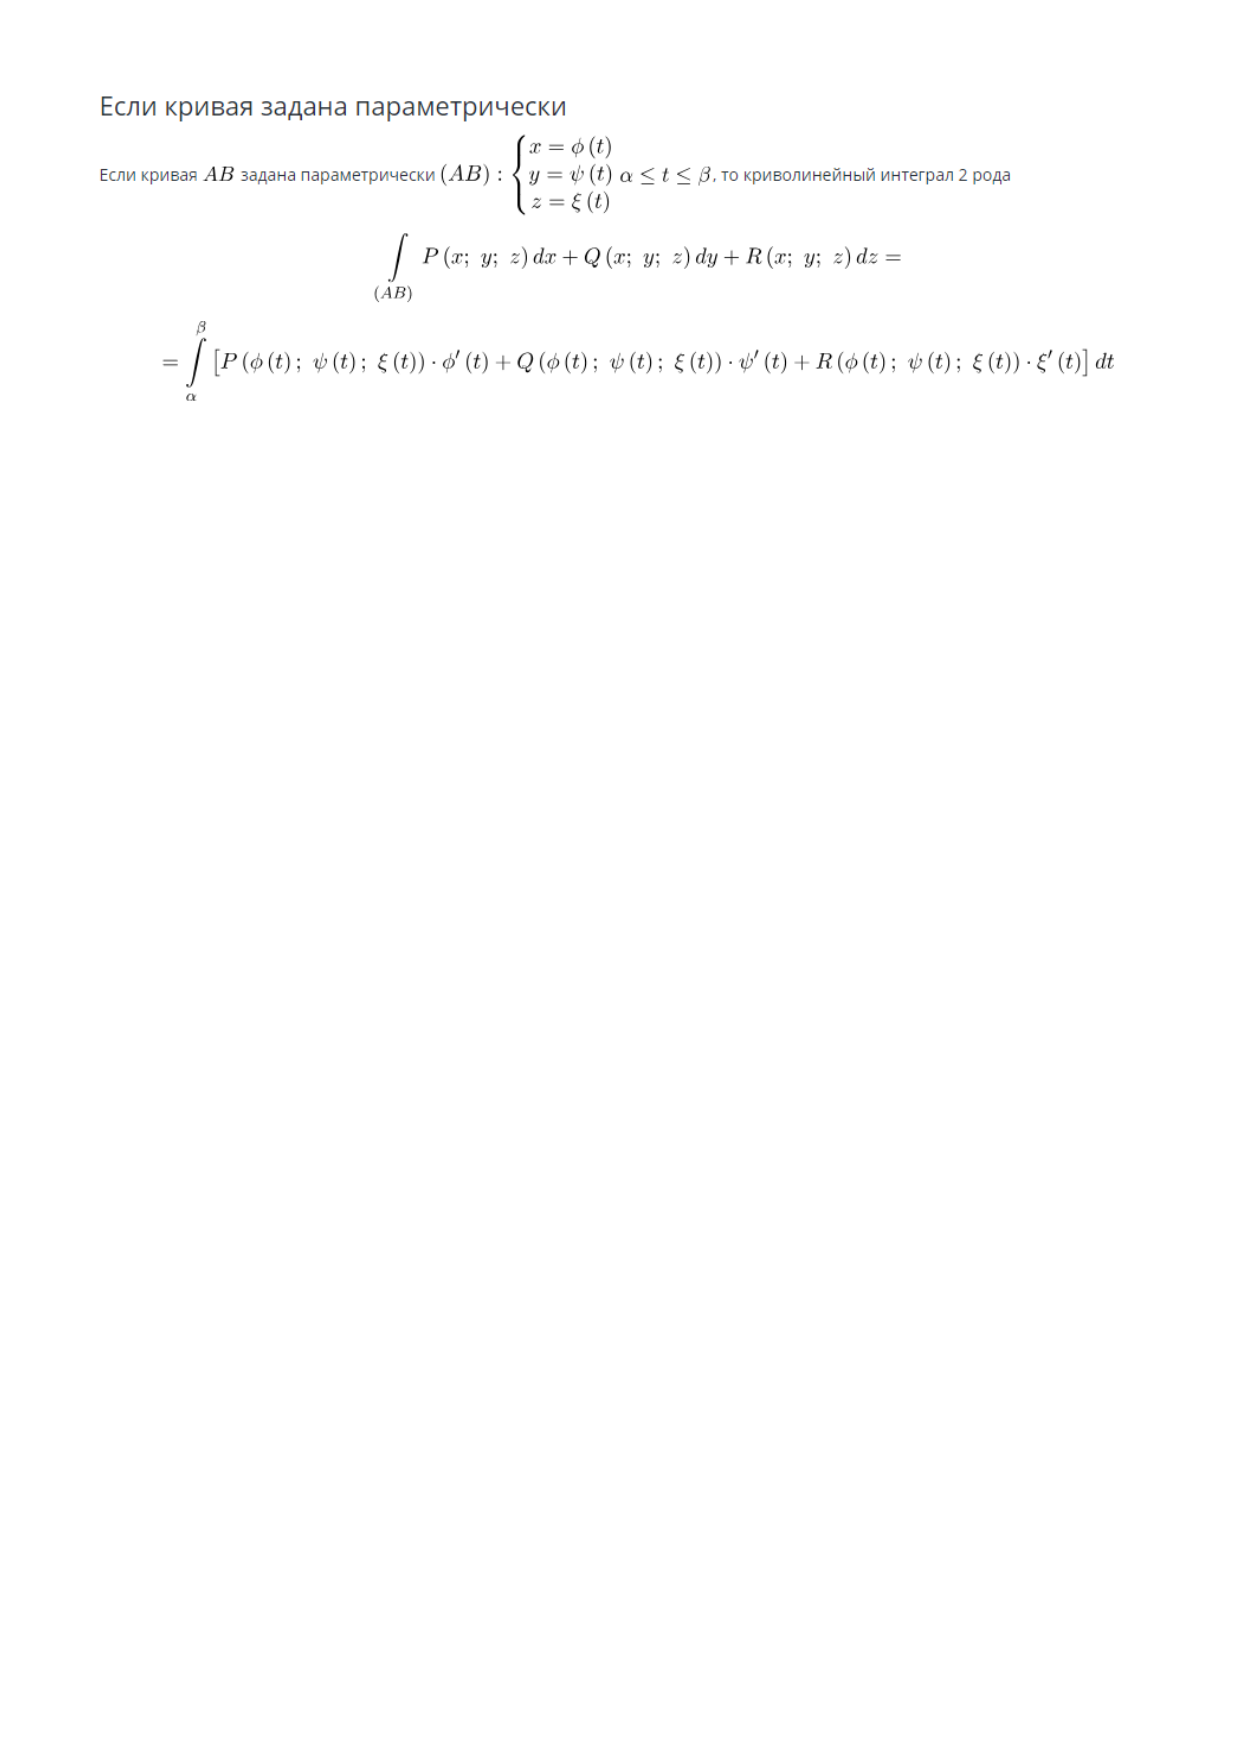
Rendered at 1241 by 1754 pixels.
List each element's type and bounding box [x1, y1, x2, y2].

picture [75, 75, 1166, 402]
